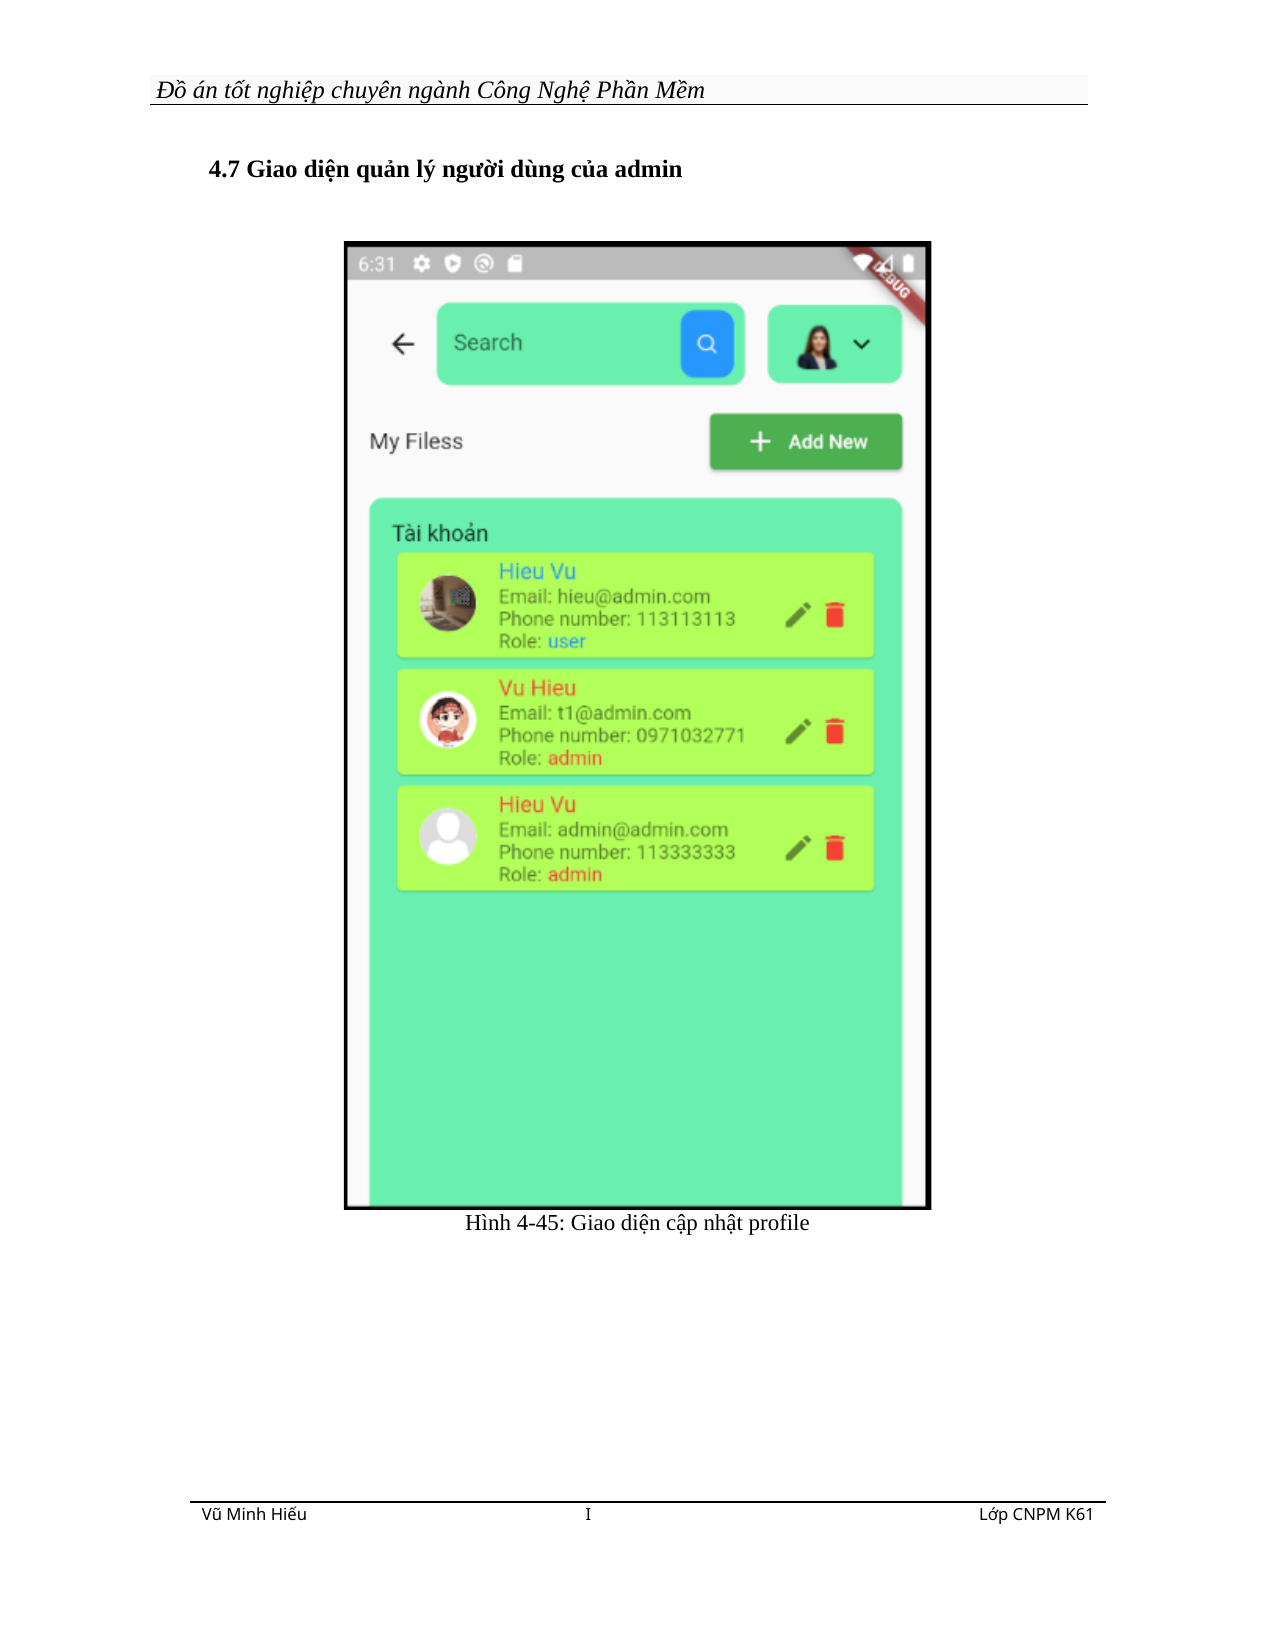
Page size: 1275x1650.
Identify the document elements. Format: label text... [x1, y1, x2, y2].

picture [343, 241, 932, 1210]
subtitle Giao diện quản lý người dùng của admin [150, 154, 1125, 183]
